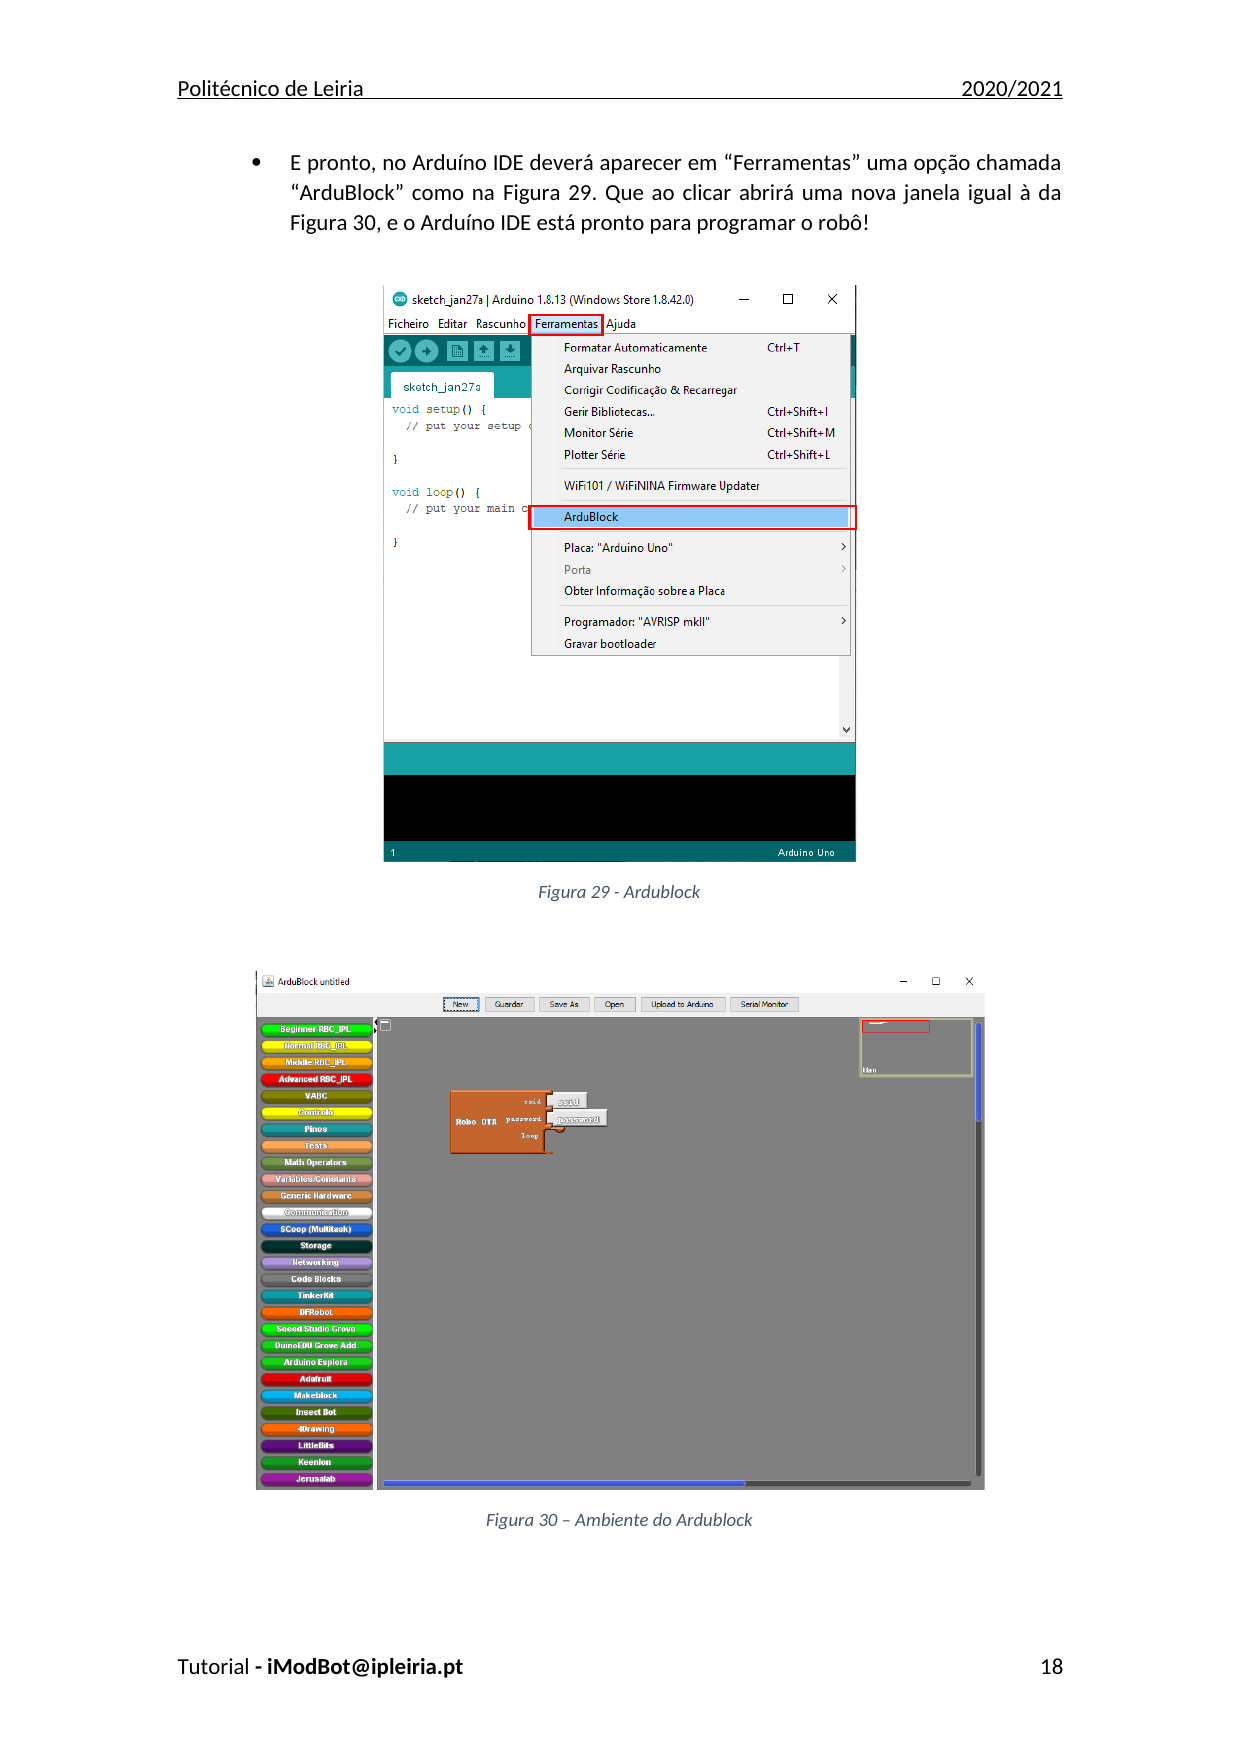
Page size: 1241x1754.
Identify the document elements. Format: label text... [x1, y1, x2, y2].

picture [383, 285, 857, 862]
picture [255, 971, 985, 1490]
picture [531, 507, 855, 528]
list E pronto, no Arduíno IDE deverá aparecer em “Ferramentas” uma opção chamada “ArduBlock” como na Figura 29. Que ao clicar abrirá uma nova janela igual à da Figura 30, e o Arduíno IDE está pronto para programar o robô! [252, 148, 1063, 236]
